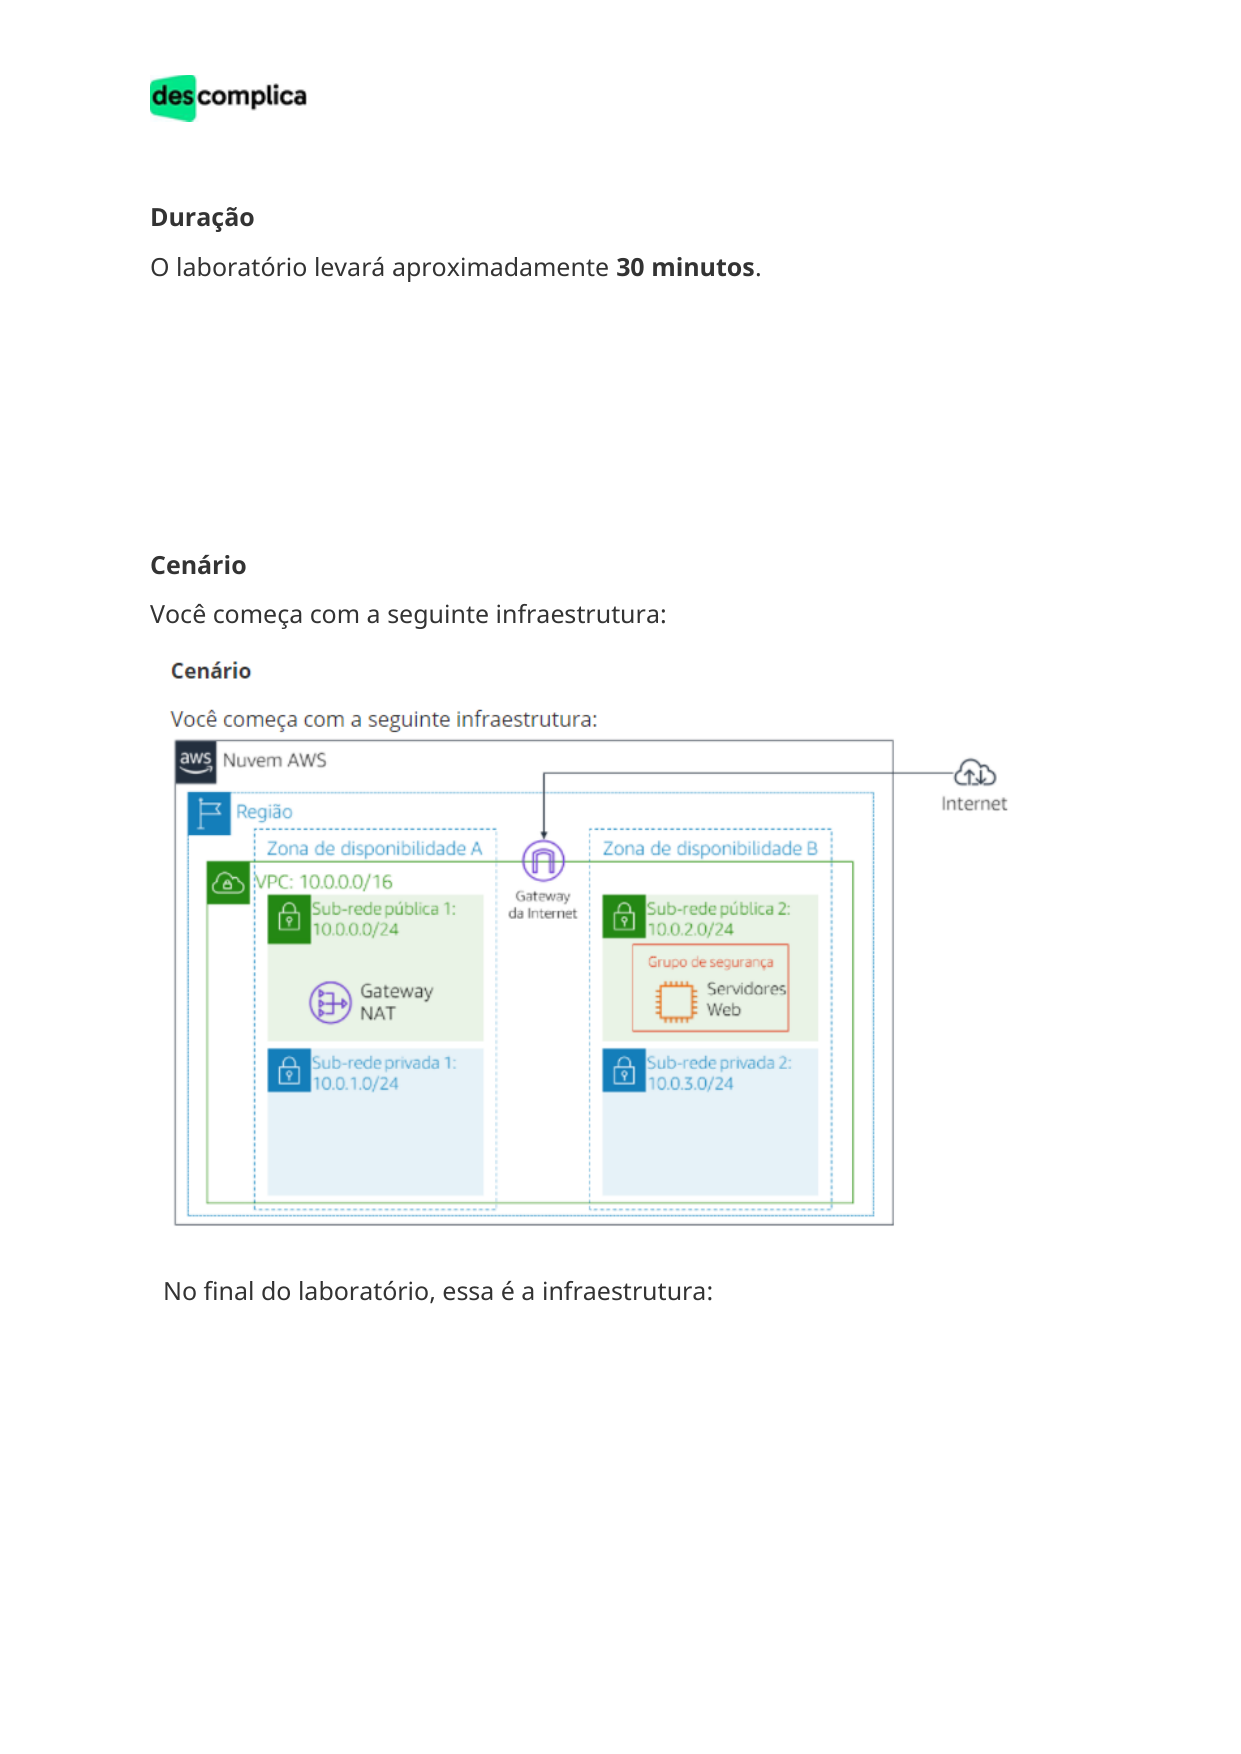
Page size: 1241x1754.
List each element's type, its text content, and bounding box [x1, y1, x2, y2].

text Cenário [150, 547, 1090, 582]
text Você começa com a seguinte infraestrutura: [150, 597, 1090, 631]
text No final do laboratório, essa é a infraestrutura: [150, 1273, 1090, 1307]
text O laboratório levará aproximadamente 30 minutos. [150, 249, 1090, 283]
text Duração [150, 200, 1090, 234]
picture [150, 646, 1036, 1274]
picture [150, 75, 307, 122]
